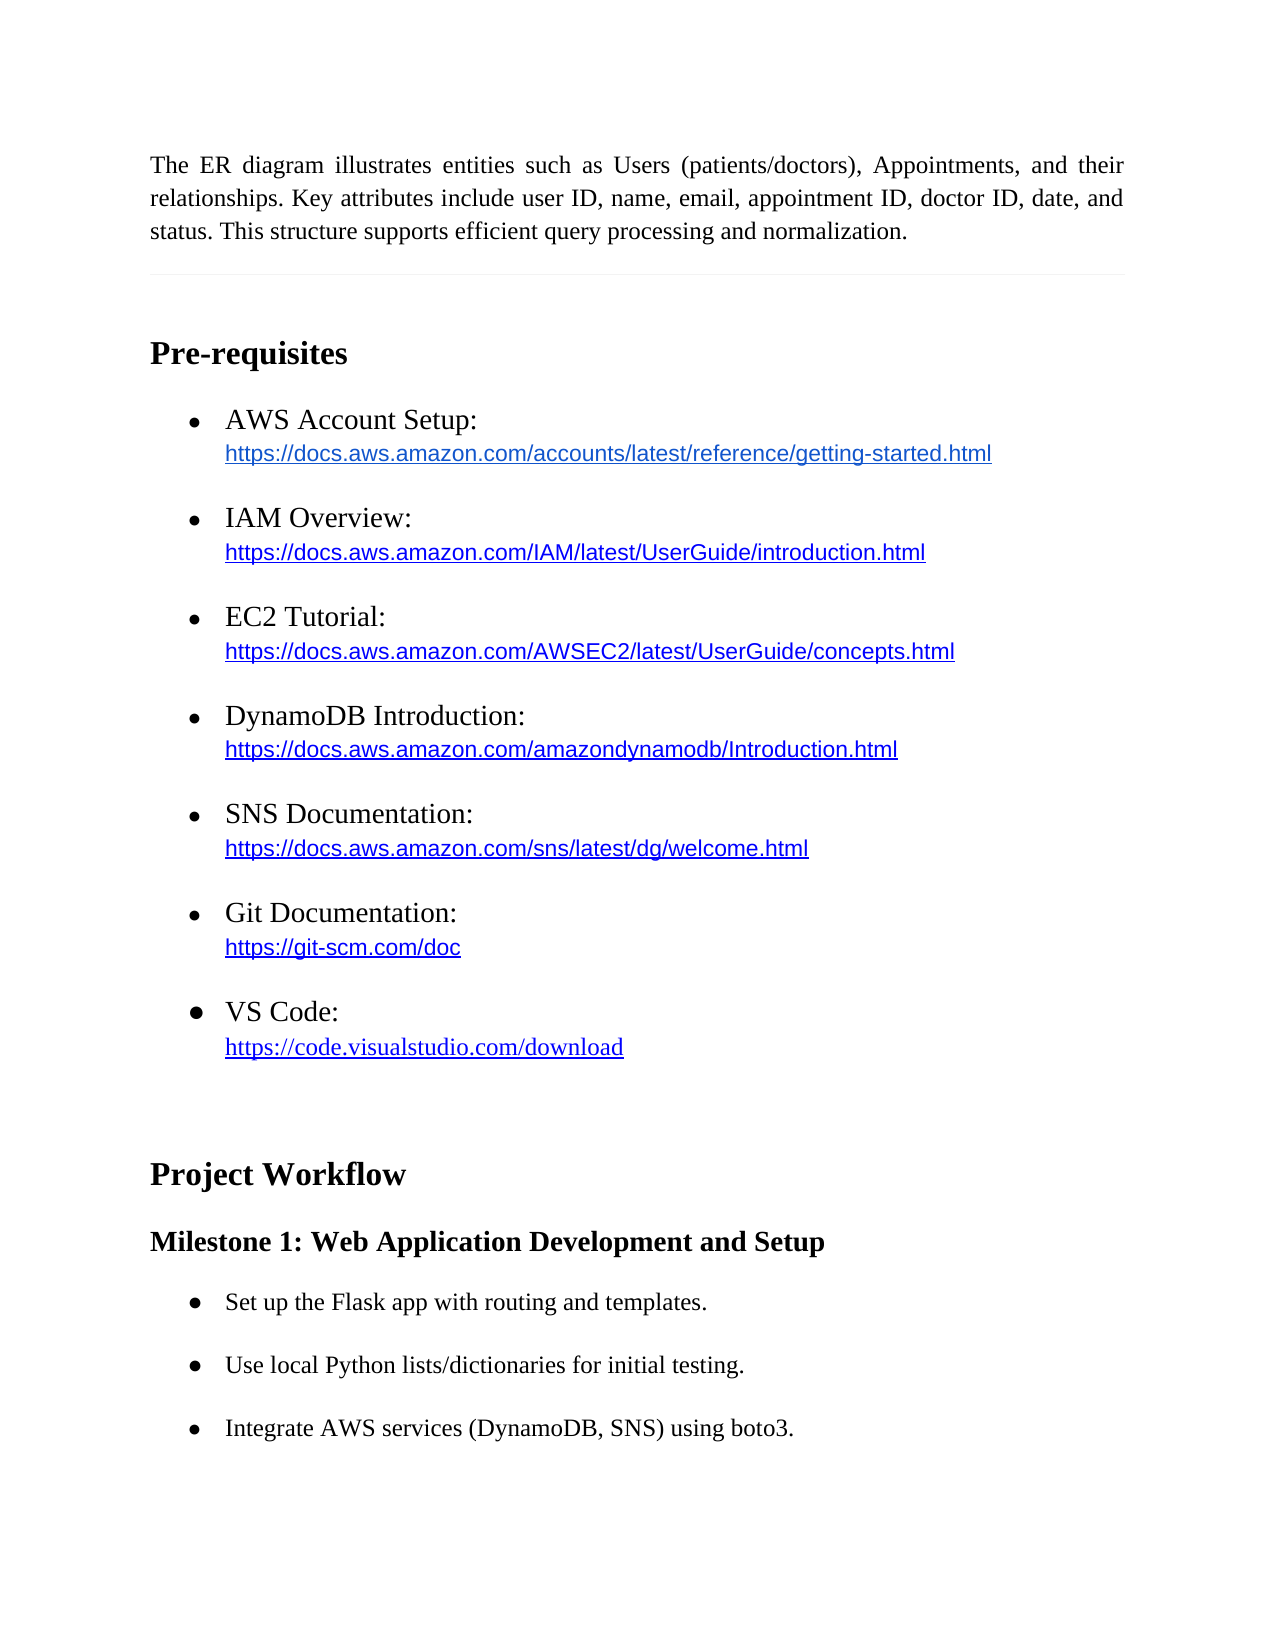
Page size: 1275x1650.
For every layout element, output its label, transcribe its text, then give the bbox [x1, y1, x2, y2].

list Set up the Flask app with routing and templates. [187, 1287, 1125, 1346]
list Integrate AWS services (DynamoDB, SNS) using boto3. [187, 1413, 1125, 1472]
subtitle Pre-requisites [150, 333, 1125, 372]
list Git Documentation: [187, 895, 1125, 928]
subtitle Project Workflow [150, 1155, 1125, 1193]
list VS Code: [187, 994, 1125, 1027]
list DynamoDB Introduction: https://docs.aws.amazon.com/amazondynamodb/Introduction.html [187, 698, 1125, 792]
text https://code.visualstudio.com/download [187, 1032, 1125, 1091]
text Milestone 1: Web Application Development and Setup [150, 1224, 1125, 1257]
list Use local Python lists/dictionaries for initial testing. [187, 1350, 1125, 1409]
text https://docs.aws.amazon.com/IAM/latest/UserGuide/introduction.html [187, 539, 1125, 595]
text https://git-scm.com/doc [187, 933, 1125, 990]
list EC2 Tutorial: [187, 599, 1125, 633]
text https://docs.aws.amazon.com/sns/latest/dg/welcome.html [187, 834, 1125, 891]
list AWS Account Setup: https://docs.aws.amazon.com/accounts/latest/reference/getting-started.html [187, 402, 1125, 496]
text https://docs.aws.amazon.com/AWSEC2/latest/UserGuide/concepts.html [187, 638, 1125, 694]
list SNS Documentation: [187, 796, 1125, 829]
text The ER diagram illustrates entities such as Users (patients/doctors), Appointments, and their relationships. Key attributes include user ID, name, email, appointment ID, doctor ID, date, and status. This structure supports efficient query processing and normalization. [150, 150, 1125, 245]
list IAM Overview: [187, 500, 1125, 534]
